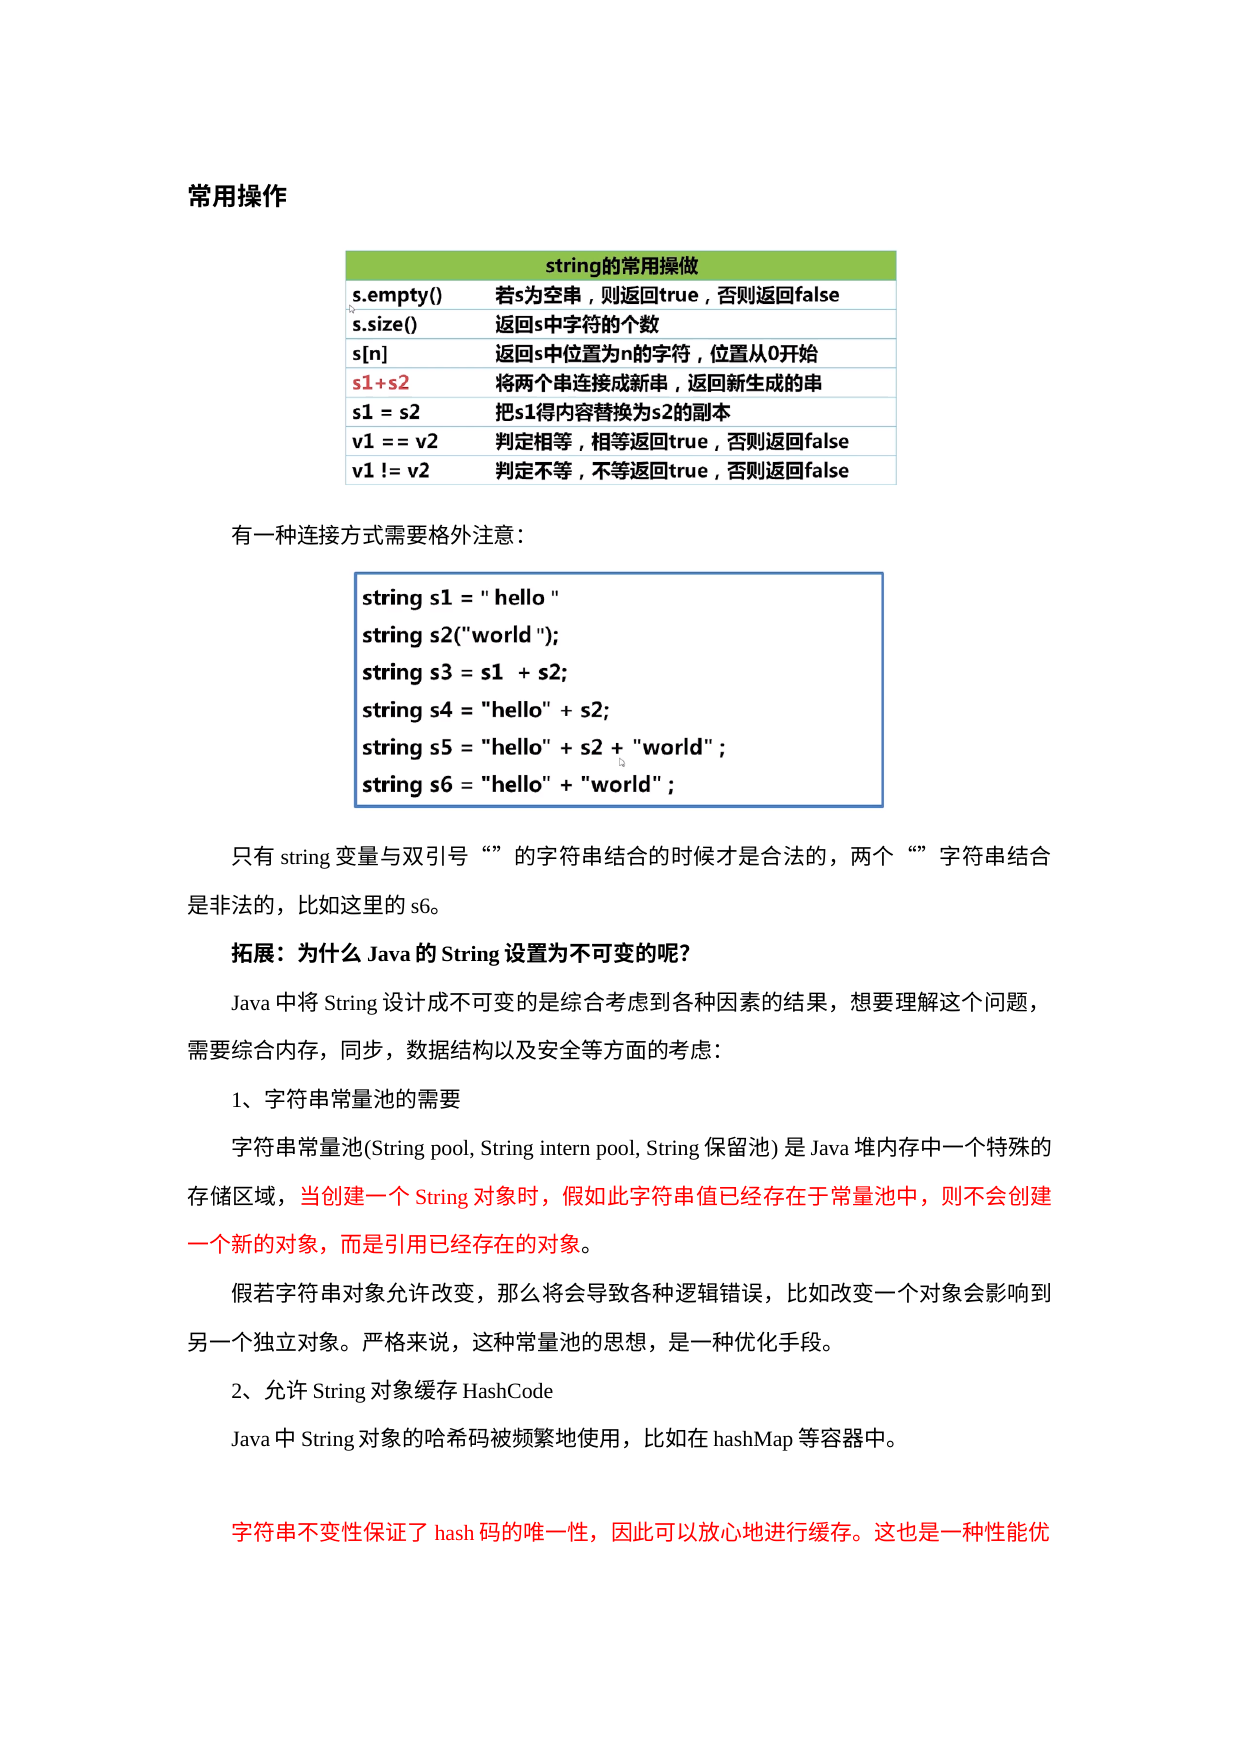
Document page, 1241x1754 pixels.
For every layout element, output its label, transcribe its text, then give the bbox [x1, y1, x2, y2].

text 拓展：为什么Java的String设置为不可变的呢？ [187, 936, 1053, 968]
text Java中String对象的哈希码被频繁地使用，比如在hashMap 等容器中。 [187, 1421, 1053, 1453]
text 1、字符串常量池的需要 [187, 1081, 1053, 1114]
text 假若字符串对象允许改变，那么将会导致各种逻辑错误，比如改变一个对象会影响到另一个独立对象。严格来说，这种常量池的思想，是一种优化手段。 [187, 1275, 1053, 1357]
text 字符串常量池(String pool, String intern pool, String保留池) 是Java堆内存中一个特殊的存储区域，当创建一个String对象时，假如此字符串值已经存在于常量池中，则不会创建一个新的对象，而是引用已经存在的对象。 [187, 1129, 1053, 1259]
picture [348, 566, 892, 813]
text 2、允许String对象缓存HashCode [187, 1372, 1053, 1405]
subtitle 常用操作 [187, 162, 1053, 227]
text Java中将String设计成不可变的是综合考虑到各种因素的结果，想要理解这个问题，需要综合内存，同步，数据结构以及安全等方面的考虑： [187, 984, 1053, 1065]
picture [340, 245, 900, 488]
text 只有string变量与双引号“”的字符串结合的时候才是合法的，两个“”字符串结合是非法的，比如这里的s6。 [187, 839, 1053, 920]
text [187, 1514, 1053, 1547]
text 有一种连接方式需要格外注意： [187, 518, 1053, 550]
